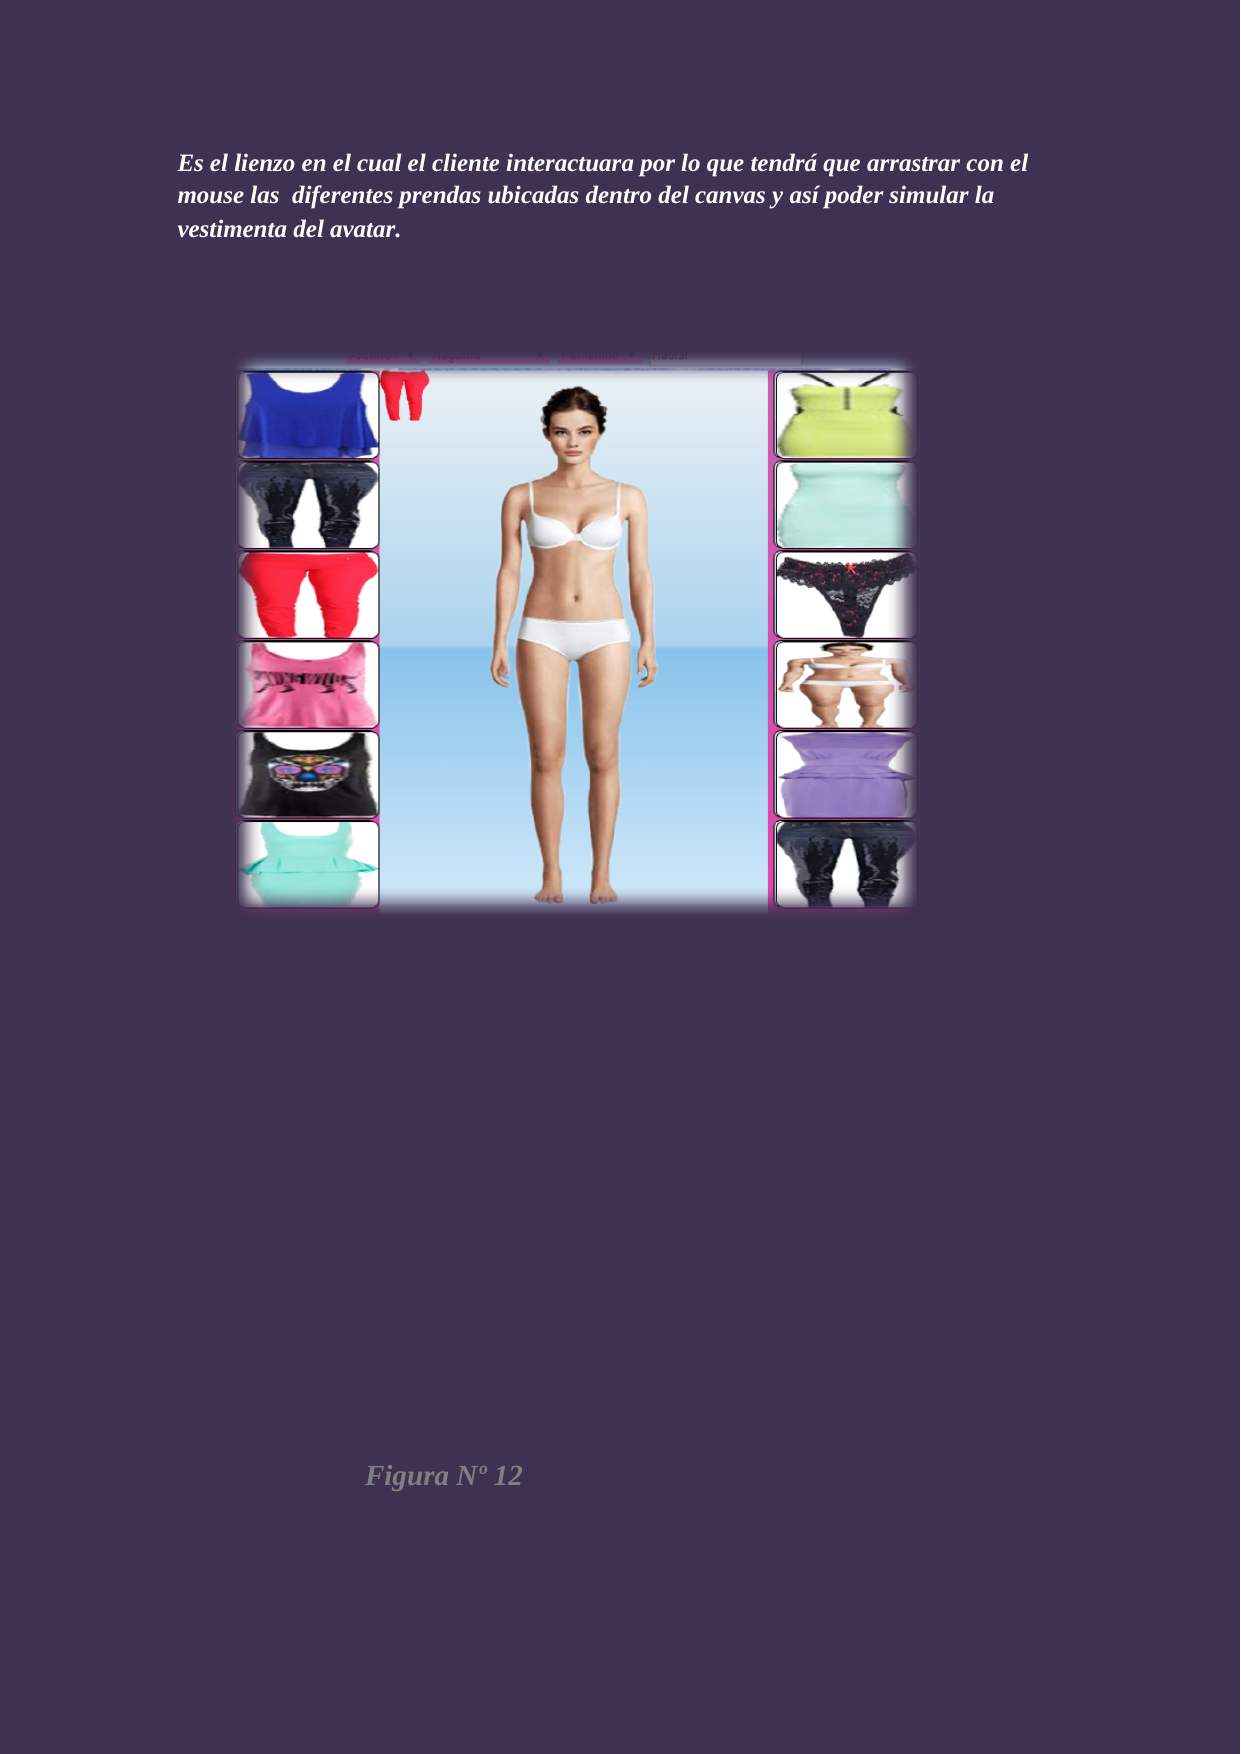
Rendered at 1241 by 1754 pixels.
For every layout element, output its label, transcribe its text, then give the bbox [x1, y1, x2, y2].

picture [252, 373, 899, 897]
text Es el lienzo en el cual el cliente interactuara por lo que tendrá que arrastrar con el mouse las diferentes prendas ubicadas dentro del canvas y así poder simular la vestimenta del avatar. [177, 148, 1063, 242]
list Figura Nº 12 [365, 1458, 1063, 1492]
